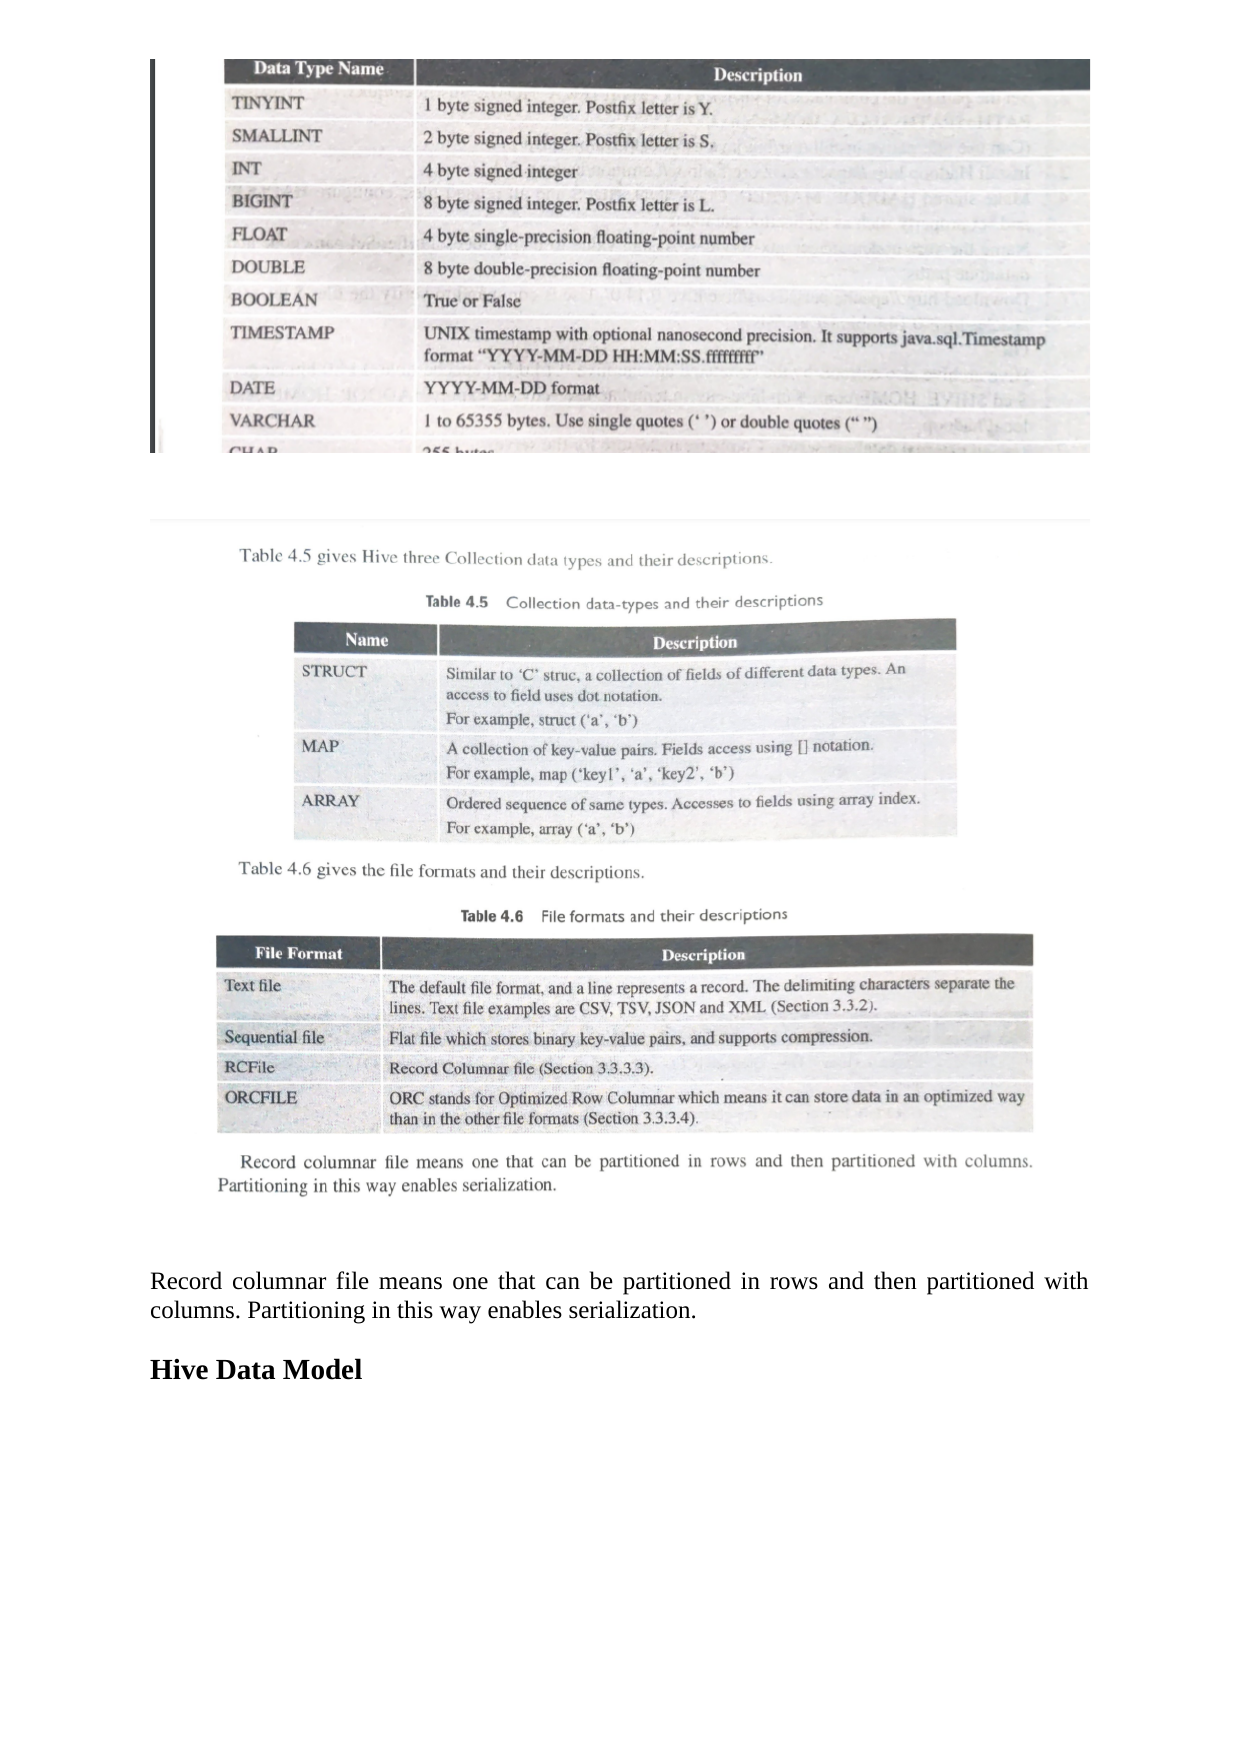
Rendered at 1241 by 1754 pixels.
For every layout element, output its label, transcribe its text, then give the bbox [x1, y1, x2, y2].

picture [150, 59, 1091, 453]
text Hive Data Model [150, 1352, 1090, 1386]
picture [150, 519, 1091, 1199]
text Record columnar file means one that can be partitioned in rows and then partitioned with columns. Partitioning in this way enables serialization. [150, 1266, 1090, 1323]
